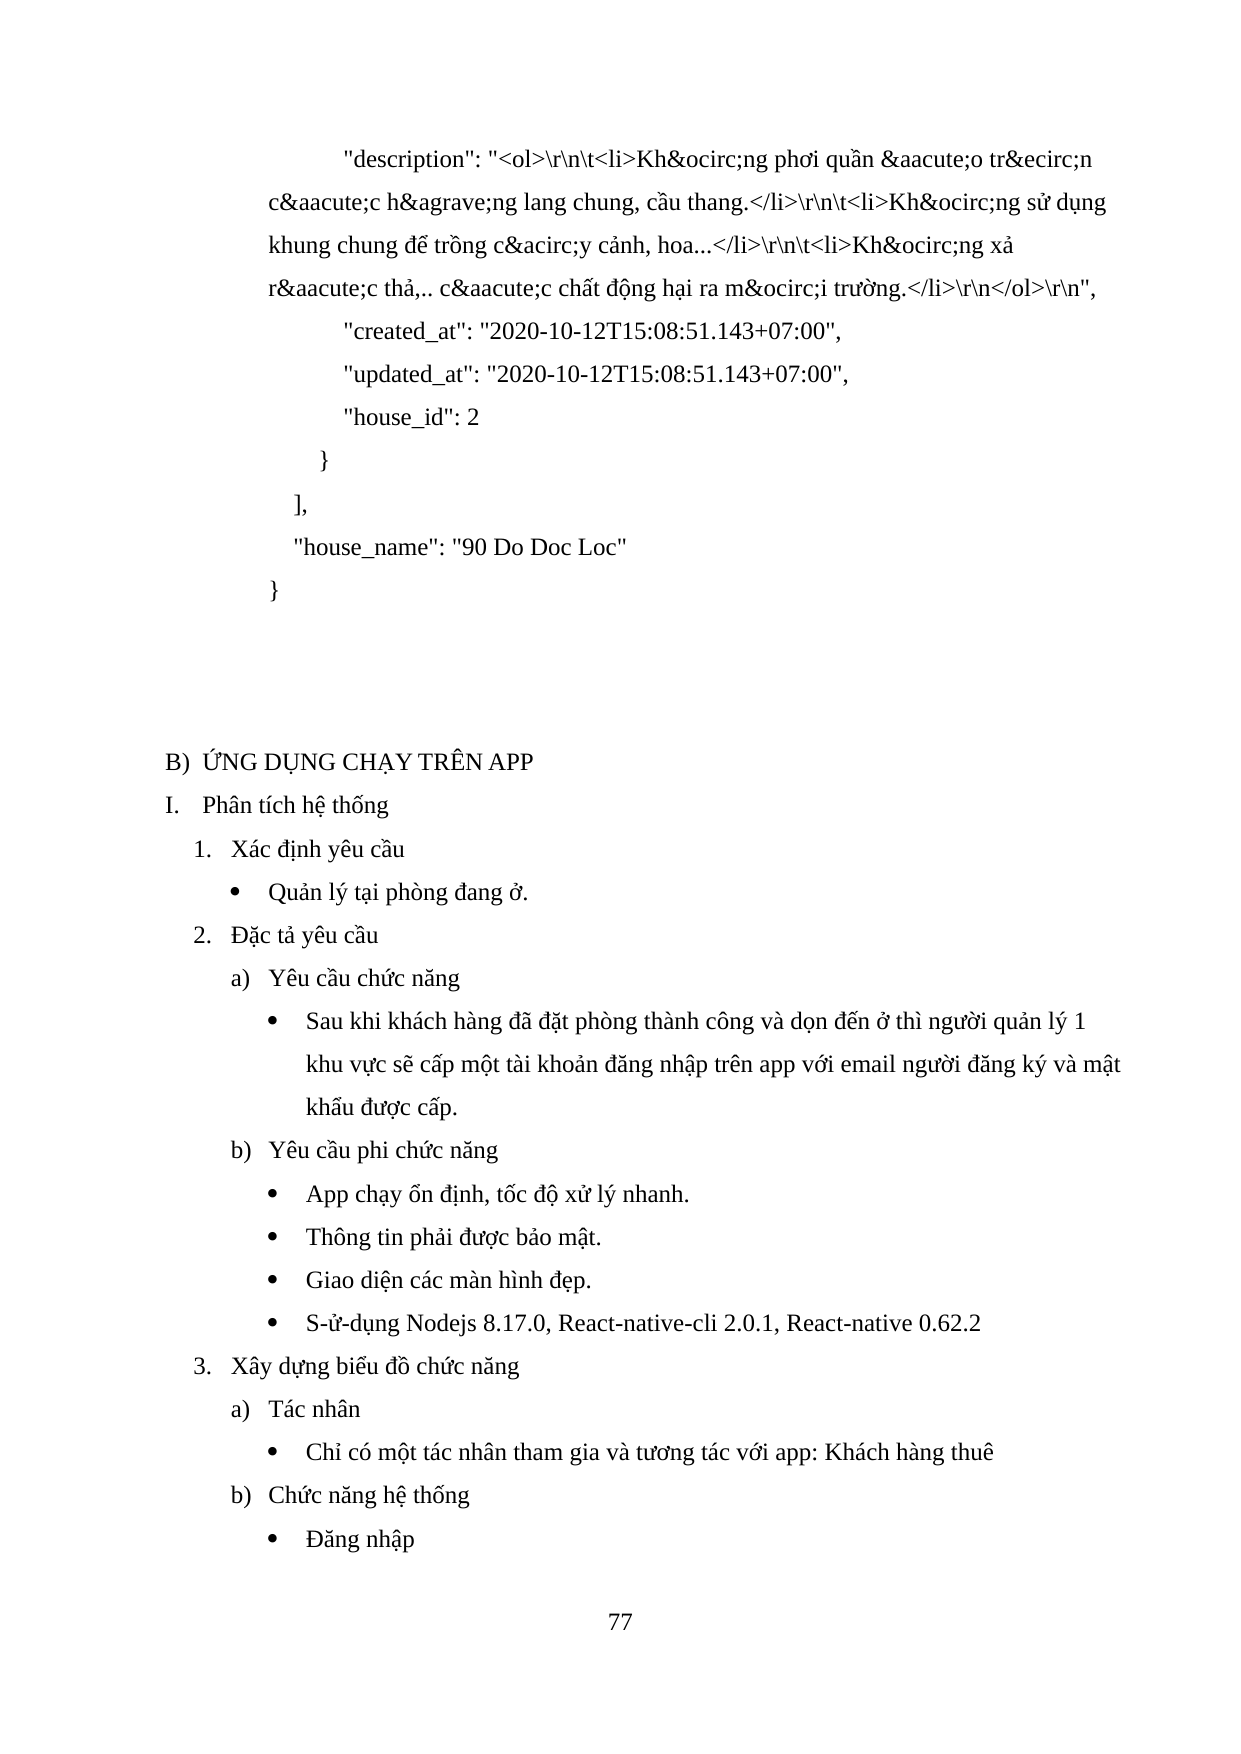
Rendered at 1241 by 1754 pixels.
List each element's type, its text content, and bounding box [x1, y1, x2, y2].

list S-ử-dụng Nodejs 8.17.0, React-native-cli 2.0.1, React-native 0.62.2 [268, 1308, 1122, 1337]
text "updated_at": "2020-10-12T15:08:51.143+07:00", [268, 359, 1122, 388]
text "house_name": "90 Do Doc Loc" [268, 532, 1122, 561]
list Thông tin phải được bảo mật. [268, 1222, 1122, 1251]
text "description": "<ol>\r\n\t<li>Kh&ocirc;ng phơi quần &aacute;o tr&ecirc;n c&aacute;c h&agrave;ng lang chung, cầu thang.</li>\r\n\t<li>Kh&ocirc;ng sử dụng khung chung để trồng c&acirc;y cảnh, hoa...</li>\r\n\t<li>Kh&ocirc;ng xả r&aacute;c thả,.. c&aacute;c chất động hại ra m&ocirc;i trường.</li>\r\n</ol>\r\n", [268, 144, 1122, 302]
text } [268, 446, 1122, 474]
list Yêu cầu phi chức năng [231, 1136, 1122, 1164]
list Đăng nhập [268, 1524, 1122, 1552]
list Xây dựng biểu đồ chức năng [193, 1351, 1122, 1380]
list Chỉ có một tác nhân tham gia và tương tác với app: Khách hàng thuê [268, 1437, 1122, 1466]
text "created_at": "2020-10-12T15:08:51.143+07:00", [268, 316, 1122, 345]
list Sau khi khách hàng đã đặt phòng thành công và dọn đến ở thì người quản lý 1 khu vực sẽ cấp một tài khoản đăng nhập trên app với email người đăng ký và mật khẩu được cấp. [268, 1006, 1122, 1121]
list Giao diện các màn hình đẹp. [268, 1265, 1122, 1294]
list App chạy ổn định, tốc độ xử lý nhanh. [268, 1179, 1122, 1207]
list Xác định yêu cầu [193, 834, 1122, 862]
list Chức năng hệ thống [231, 1481, 1122, 1509]
text } [268, 575, 1122, 604]
text "house_id": 2 [268, 402, 1122, 431]
list Quản lý tại phòng đang ở. [231, 877, 1122, 906]
list Phân tích hệ thống [165, 791, 1122, 819]
list ỨNG DỤNG CHẠY TRÊN APP [165, 747, 1122, 776]
list Tác nhân [231, 1394, 1122, 1423]
list Yêu cầu chức năng [231, 963, 1122, 992]
list Đặc tả yêu cầu [193, 920, 1122, 949]
text ], [268, 489, 1122, 517]
